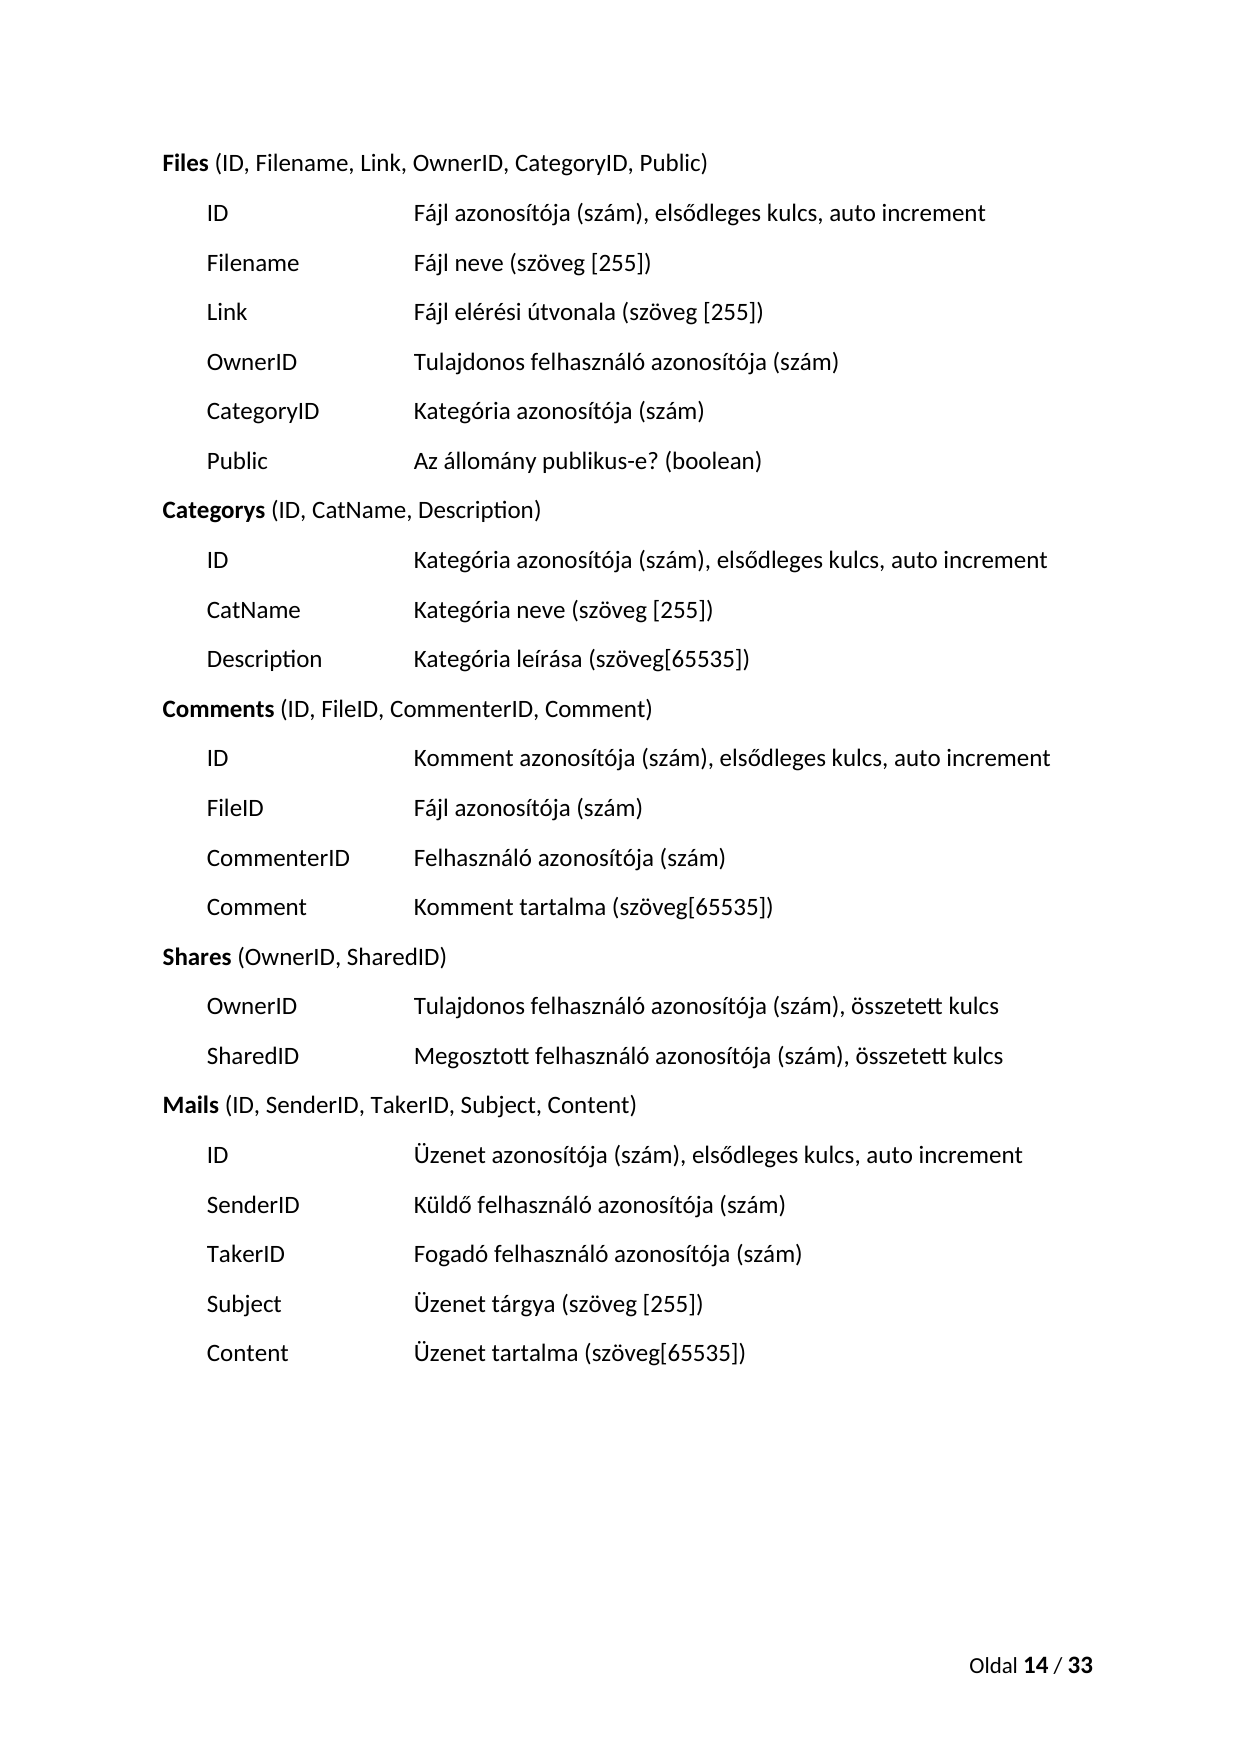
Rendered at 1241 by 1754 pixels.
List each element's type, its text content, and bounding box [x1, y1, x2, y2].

text CommenterID Felhasználó azonosítója (szám) [207, 842, 1093, 872]
text Filename Fájl neve (szöveg [255]) [207, 247, 1093, 277]
text Categorys (ID, CatName, Description) [162, 495, 1093, 525]
text Content Üzenet tartalma (szöveg[65535]) [207, 1338, 1093, 1368]
text Subject Üzenet tárgya (szöveg [255]) [207, 1288, 1093, 1318]
text Comment Komment tartalma (szöveg[65535]) [207, 891, 1093, 922]
text Link Fájl elérési útvonala (szöveg [255]) [207, 296, 1093, 327]
text OwnerID Tulajdonos felhasználó azonosítója (szám), összetett kulcs [207, 991, 1093, 1021]
text ID Üzenet azonosítója (szám), elsődleges kulcs, auto increment [207, 1139, 1093, 1170]
text Shares (OwnerID, SharedID) [162, 941, 1093, 971]
text Public Az állomány publikus-e? (boolean) [207, 445, 1093, 476]
text Mails (ID, SenderID, TakerID, Subject, Content) [162, 1090, 1093, 1120]
text FileID Fájl azonosítója (szám) [207, 792, 1093, 823]
text CatName Kategória neve (szöveg [255]) [207, 594, 1093, 624]
text ID Fájl azonosítója (szám), elsődleges kulcs, auto increment [207, 197, 1093, 228]
text TakerID Fogadó felhasználó azonosítója (szám) [207, 1238, 1093, 1269]
text OwnerID Tulajdonos felhasználó azonosítója (szám) [207, 346, 1093, 376]
text SharedID Megosztott felhasználó azonosítója (szám), összetett kulcs [207, 1040, 1093, 1071]
text SenderID Küldő felhasználó azonosítója (szám) [207, 1189, 1093, 1219]
text Description Kategória leírása (szöveg[65535]) [207, 643, 1093, 674]
text Comments (ID, FileID, CommenterID, Comment) [162, 693, 1093, 723]
text ID Kategória azonosítója (szám), elsődleges kulcs, auto increment [207, 544, 1093, 575]
text CategoryID Kategória azonosítója (szám) [207, 396, 1093, 426]
text ID Komment azonosítója (szám), elsődleges kulcs, auto increment [207, 743, 1093, 773]
text Files (ID, Filename, Link, OwnerID, CategoryID, Public) [162, 148, 1093, 178]
